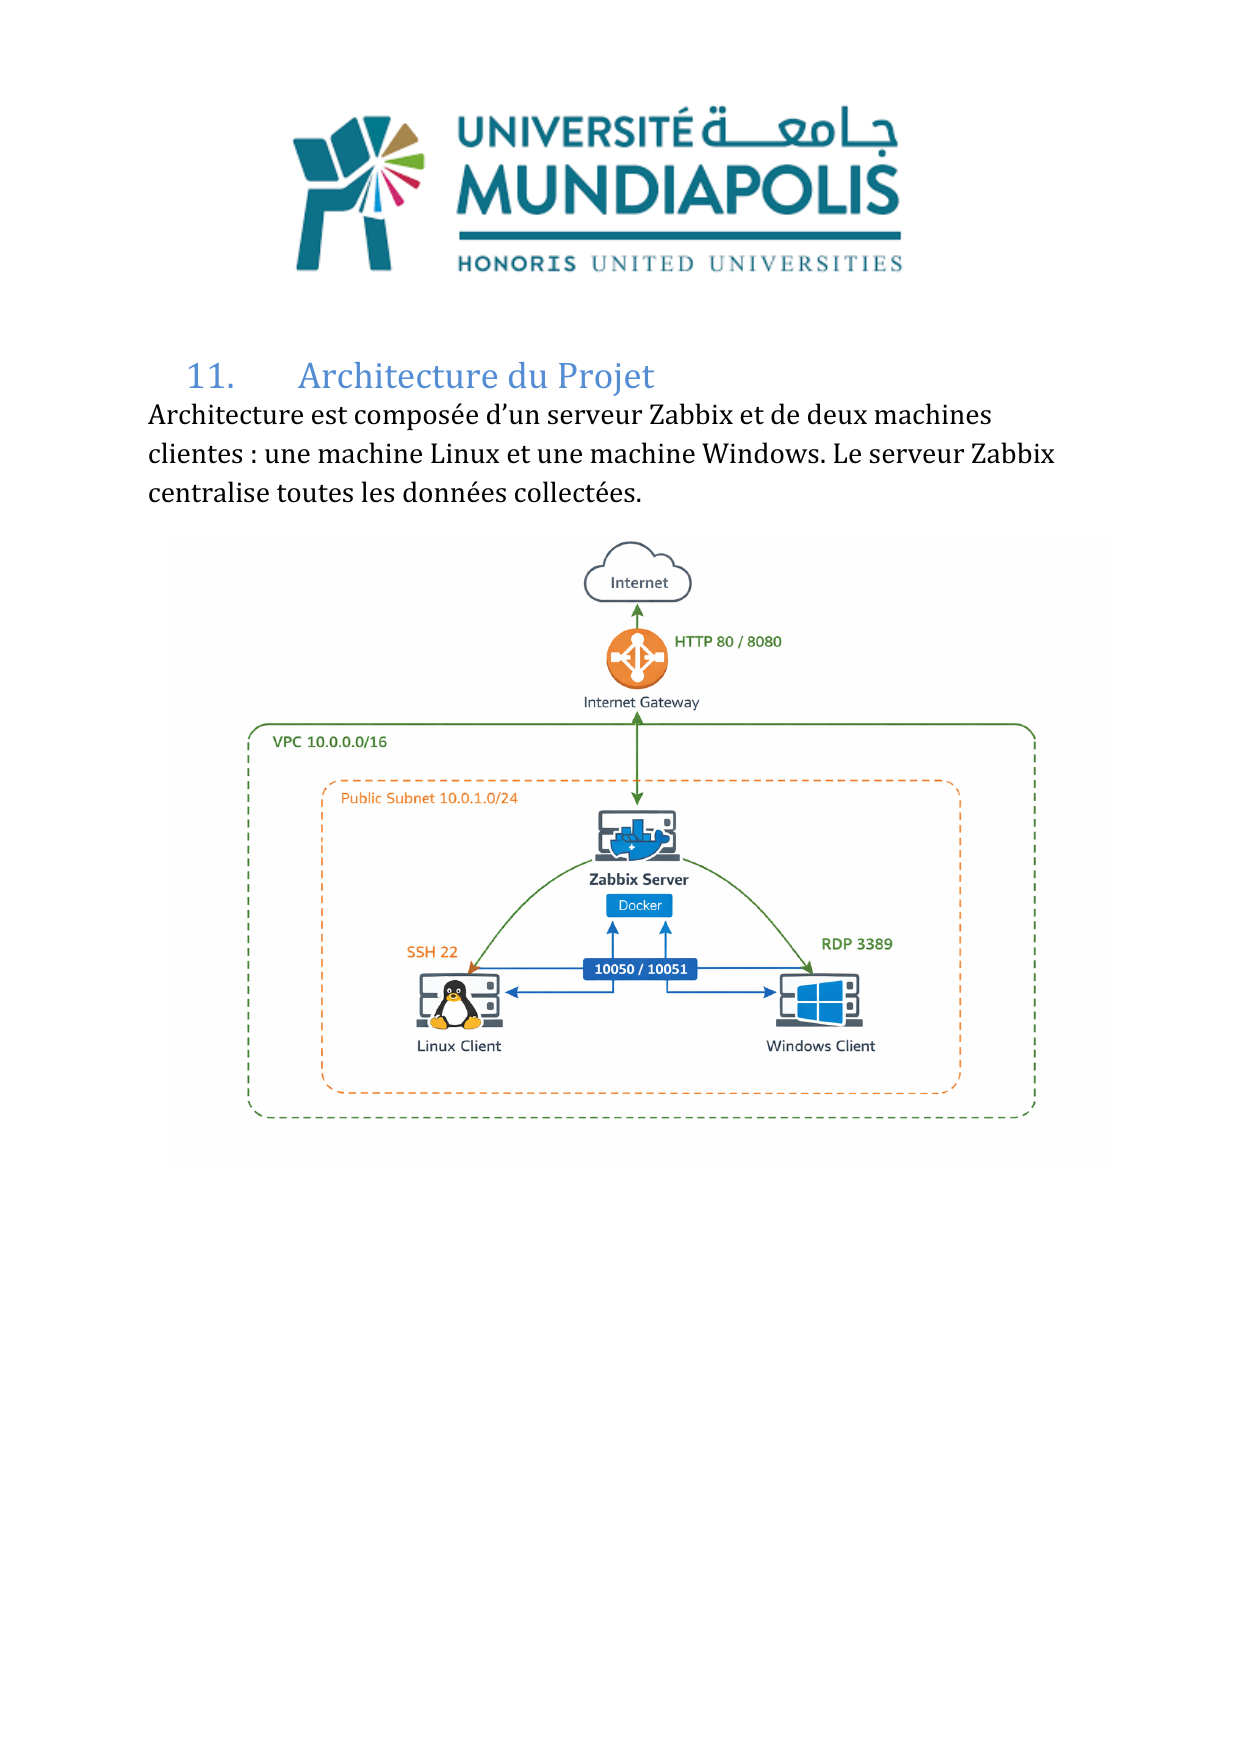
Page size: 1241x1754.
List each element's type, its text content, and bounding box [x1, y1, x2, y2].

text Architecture est composée d’un serveur Zabbix et de deux machines clientes : une machine Linux et une machine Windows. Le serveur Zabbix centralise toutes les données collectées. [148, 397, 1093, 509]
picture [283, 91, 912, 287]
list Architecture du Projet [185, 353, 1093, 397]
